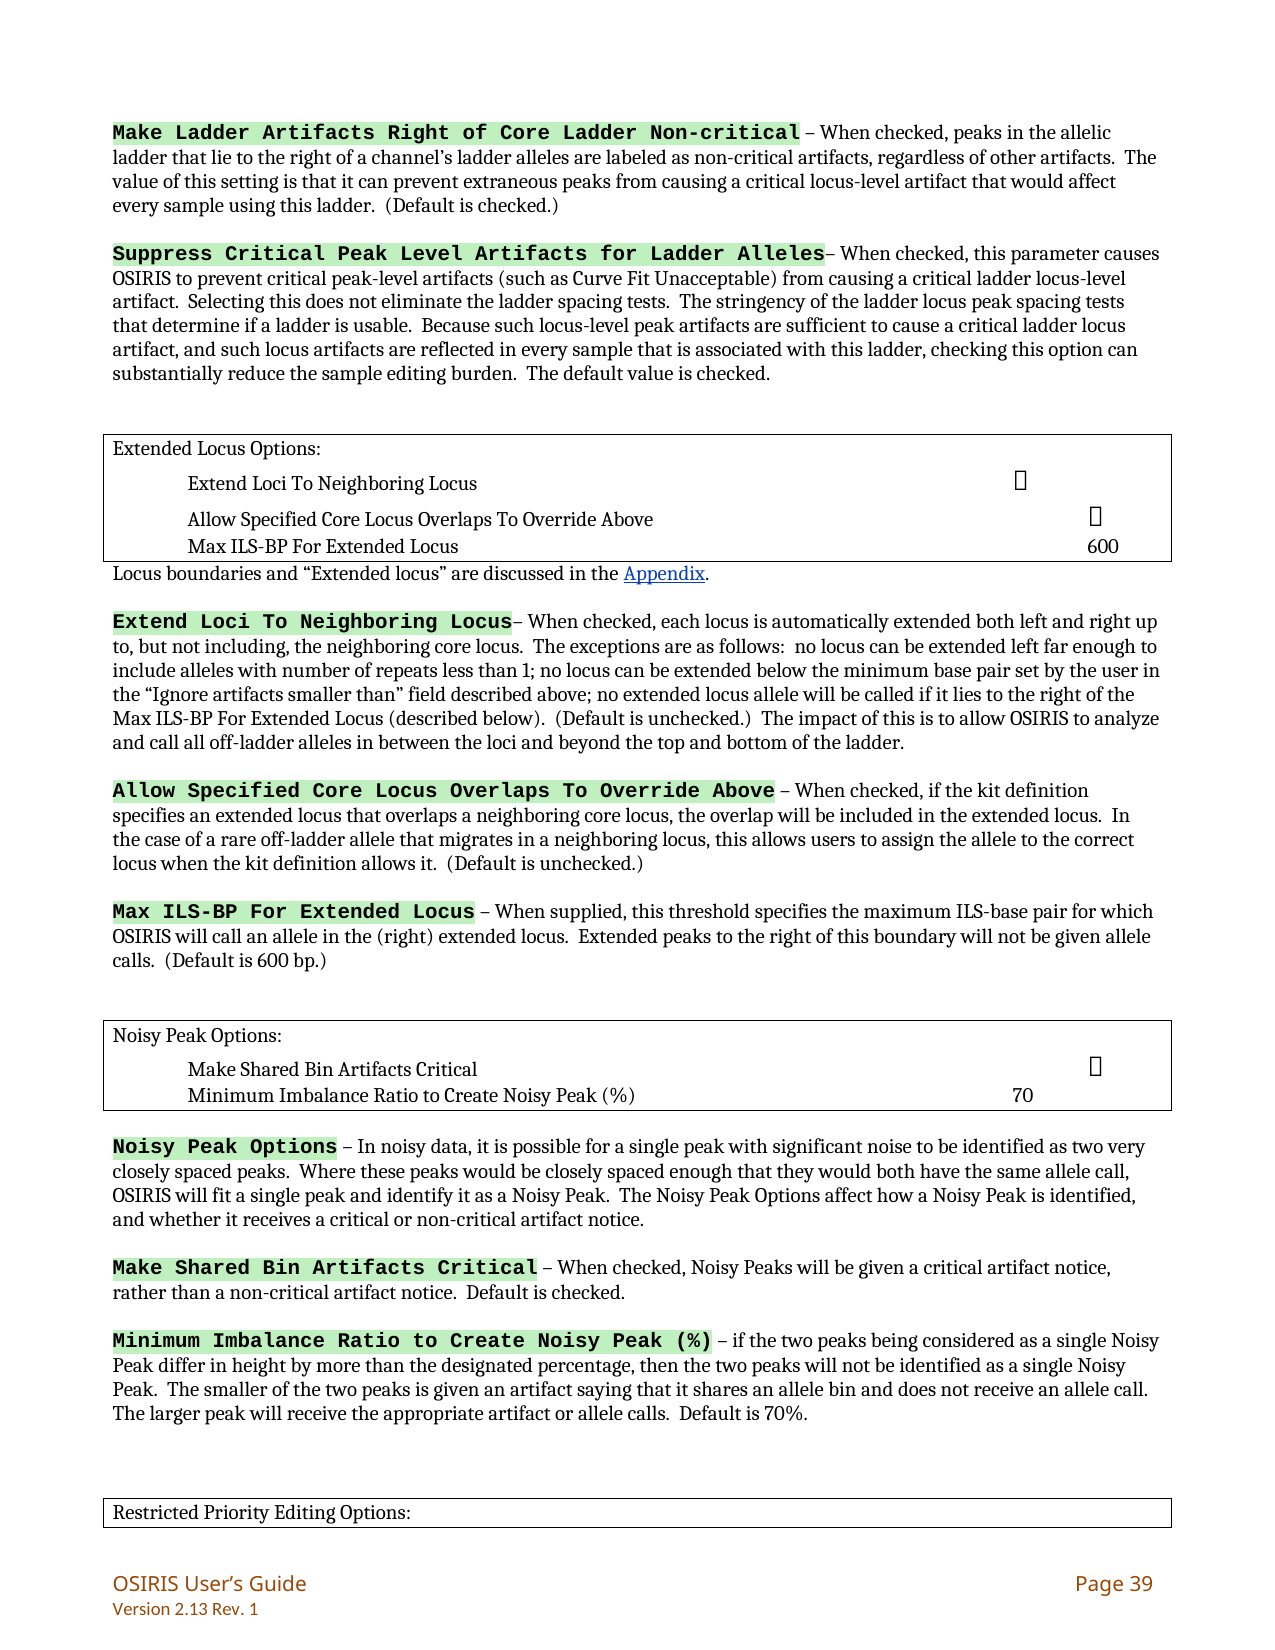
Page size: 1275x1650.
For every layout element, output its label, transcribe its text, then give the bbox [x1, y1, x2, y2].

text Max ILS-BP For Extended Locus – When supplied, this threshold specifies the maximum ILS-base pair for which OSIRIS will call an allele in the (right) extended locus. Extended peaks to the right of this boundary will not be given allele calls. (Default is 600 bp.) [112, 899, 1162, 972]
text Minimum Imbalance Ratio to Create Noisy Peak (%) – if the two peaks being considered as a single Noisy Peak differ in height by more than the designated percentage, then the two peaks will not be identified as a single Noisy Peak. The smaller of the two peaks is given an artifact saying that it shares an allele bin and does not receive an allele call. The larger peak will receive the appropriate artifact or allele calls. Default is 70%. [112, 1329, 1162, 1426]
text Minimum Imbalance Ratio to Create Noisy Peak (%) 70 [104, 1081, 1171, 1110]
text Extended Locus Options: [104, 435, 1171, 461]
text Locus boundaries and “Extended locus” are discussed in the Appendix. [112, 562, 1162, 586]
text Restricted Priority Editing Options: [104, 1499, 1171, 1527]
text Noisy Peak Options: [104, 1021, 1171, 1047]
text Make Ladder Artifacts Right of Core Ladder Non-critical – When checked, peaks in the allelic ladder that lie to the right of a channel’s ladder alleles are labeled as non-critical artifacts, regardless of other artifacts. The value of this setting is that it can prevent extraneous peaks from causing a critical locus-level artifact that would affect every sample using this ladder. (Default is checked.) [112, 120, 1162, 217]
text Allow Specified Core Locus Overlaps To Override Above – When checked, if the kit definition specifies an extended locus that overlaps a neighboring core locus, the overlap will be included in the extended locus. In the case of a rare off-ladder allele that migrates in a neighboring locus, this allows users to assign the allele to the correct locus when the kit definition allows it. (Default is unchecked.) [112, 778, 1162, 875]
text Make Shared Bin Artifacts Critical – When checked, Noisy Peaks will be given a critical artifact notice, rather than a non-critical artifact notice. Default is checked. [112, 1256, 1162, 1305]
text Extend Loci To Neighboring Locus– When checked, each locus is automatically extended both left and right up to, but not including, the neighboring core locus. The exceptions are as follows: no locus can be extended left far enough to include alleles with number of repeats less than 1; no locus can be extended below the minimum base pair set by the user in the “Ignore artifacts smaller than” field described above; no extended locus allele will be called if it lies to the right of the Max ILS-BP For Extended Locus (described below). (Default is unchecked.) The impact of this is to allow OSIRIS to analyze and call all off-ladder alleles in between the loci and beyond the top and bottom of the ladder. [112, 610, 1162, 754]
text Noisy Peak Options – In noisy data, it is possible for a single peak with significant noise to be identified as two very closely spaced peaks. Where these peaks would be closely spaced enough that they would both have the same allele call, OSIRIS will fit a single peak and identify it as a Noisy Peak. The Noisy Peak Options affect how a Noisy Peak is identified, and whether it receives a critical or non-critical artifact notice. [112, 1135, 1162, 1232]
text Allow Specified Core Locus Overlaps To Override Above  [112, 498, 1162, 532]
text Make Shared Bin Artifacts Critical  [112, 1047, 1162, 1081]
text Max ILS-BP For Extended Locus 600 [104, 532, 1171, 561]
text Extend Loci To Neighboring Locus  [112, 461, 1162, 498]
text Suppress Critical Peak Level Artifacts for Ladder Alleles– When checked, this parameter causes OSIRIS to prevent critical peak-level artifacts (such as Curve Fit Unacceptable) from causing a critical ladder locus-level artifact. Selecting this does not eliminate the ladder spacing tests. The stringency of the ladder locus peak spacing tests that determine if a ladder is usable. Because such locus-level peak artifacts are sufficient to cause a critical ladder locus artifact, and such locus artifacts are reflected in every sample that is associated with this ladder, checking this option can substantially reduce the sample editing burden. The default value is checked. [112, 241, 1162, 386]
